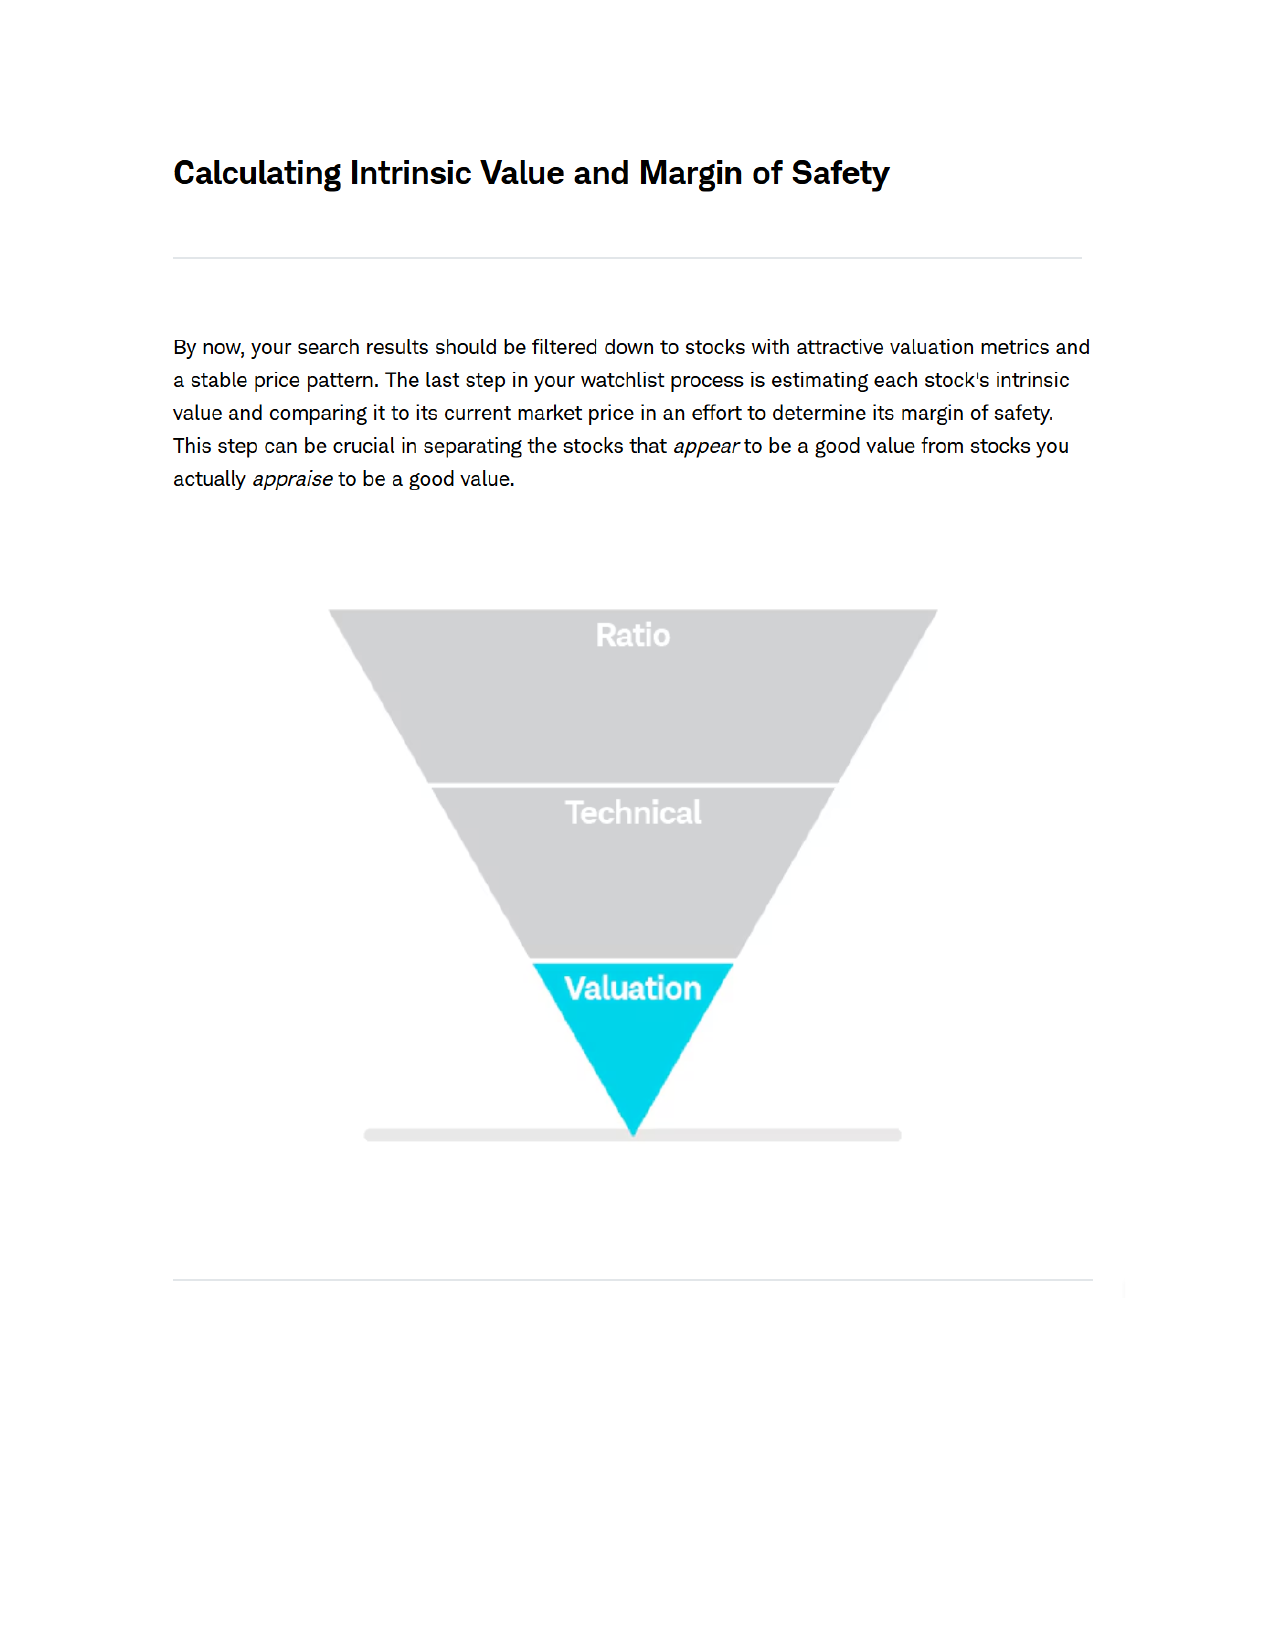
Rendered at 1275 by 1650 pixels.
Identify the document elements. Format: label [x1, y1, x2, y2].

picture [150, 150, 1125, 1298]
